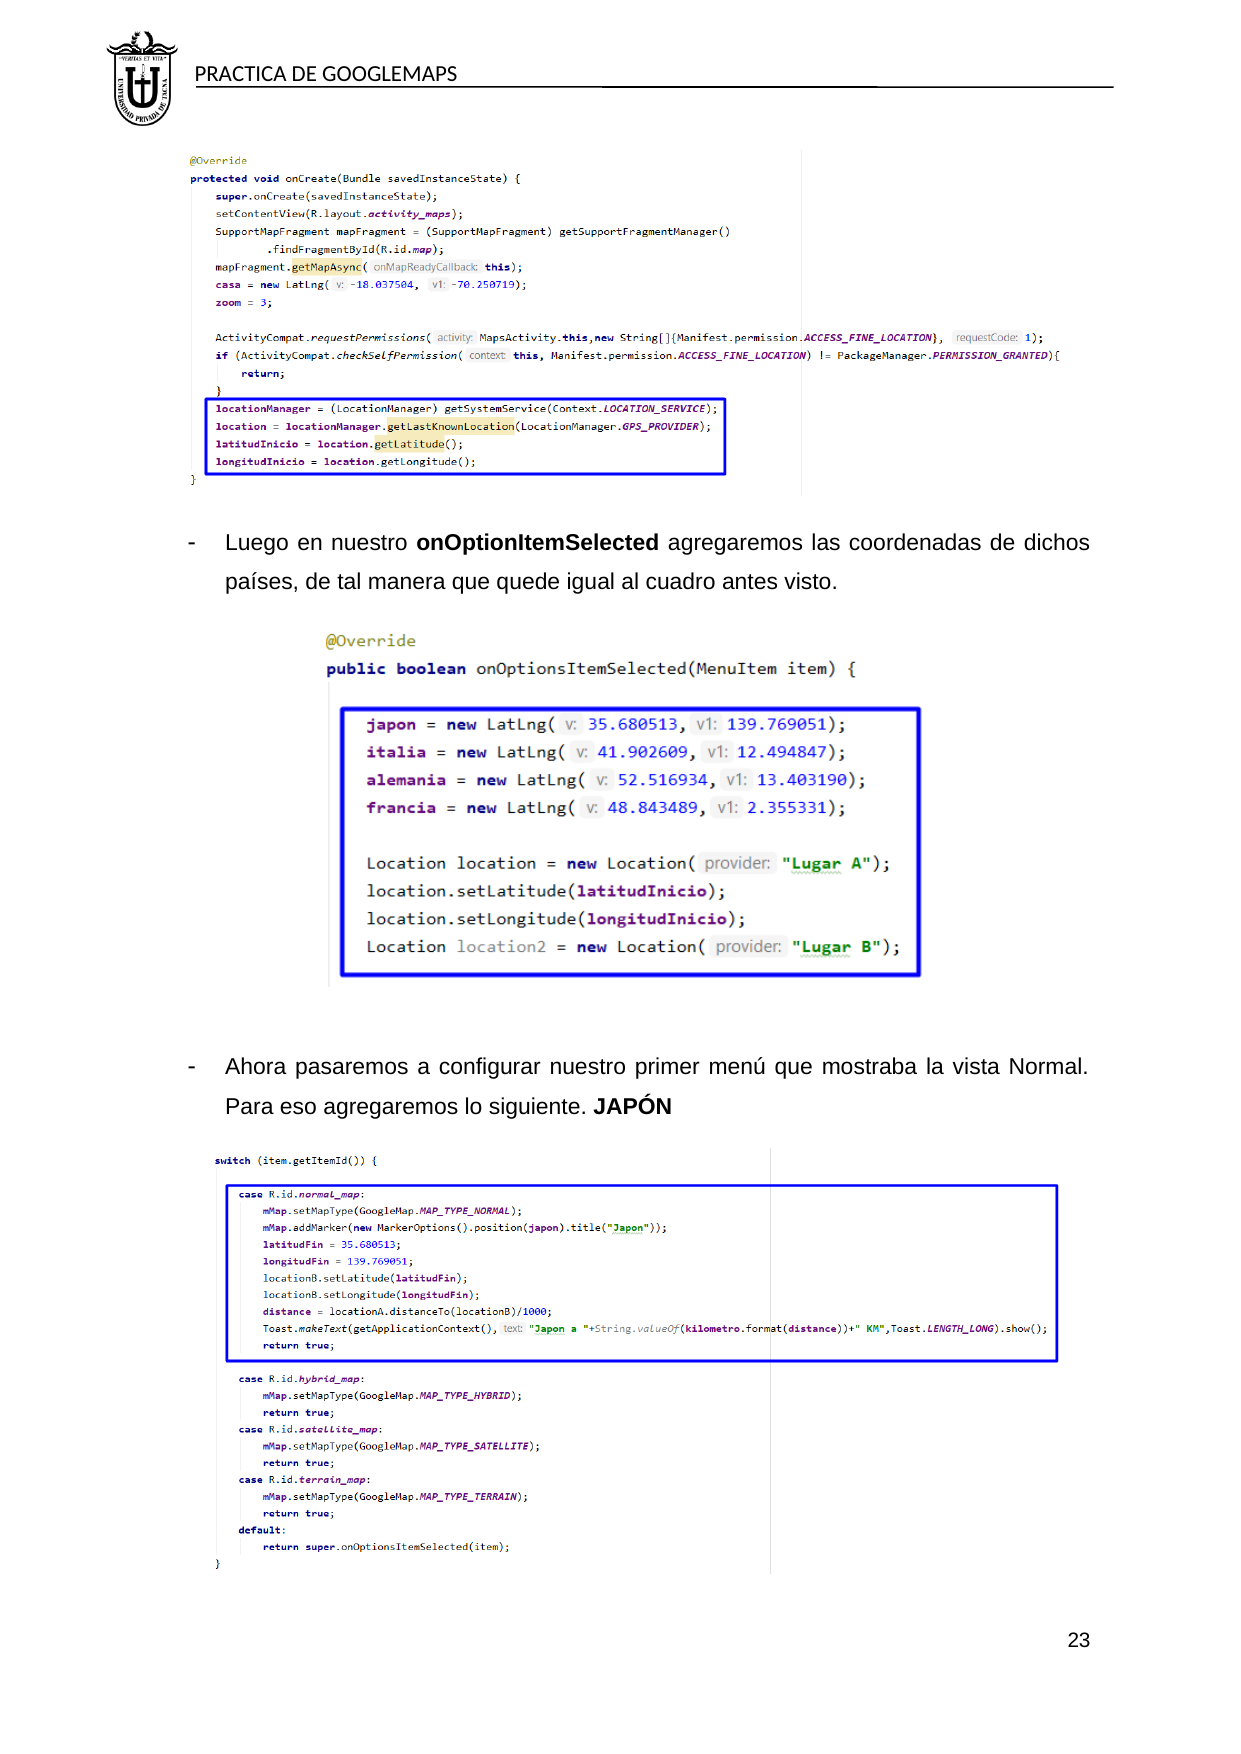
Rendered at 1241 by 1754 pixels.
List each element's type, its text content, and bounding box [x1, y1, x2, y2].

list Ahora pasaremos a configurar nuestro primer menú que mostraba la vista Normal. Para eso agregaremos lo siguiente. JAPÓN [187, 1051, 1090, 1119]
picture [295, 624, 945, 987]
picture [202, 1148, 1075, 1574]
picture [177, 150, 1063, 496]
list Luego en nuestro onOptionItemSelected agregaremos las coordenadas de dichos países, de tal manera que quede igual al cuadro antes visto. [187, 526, 1090, 595]
